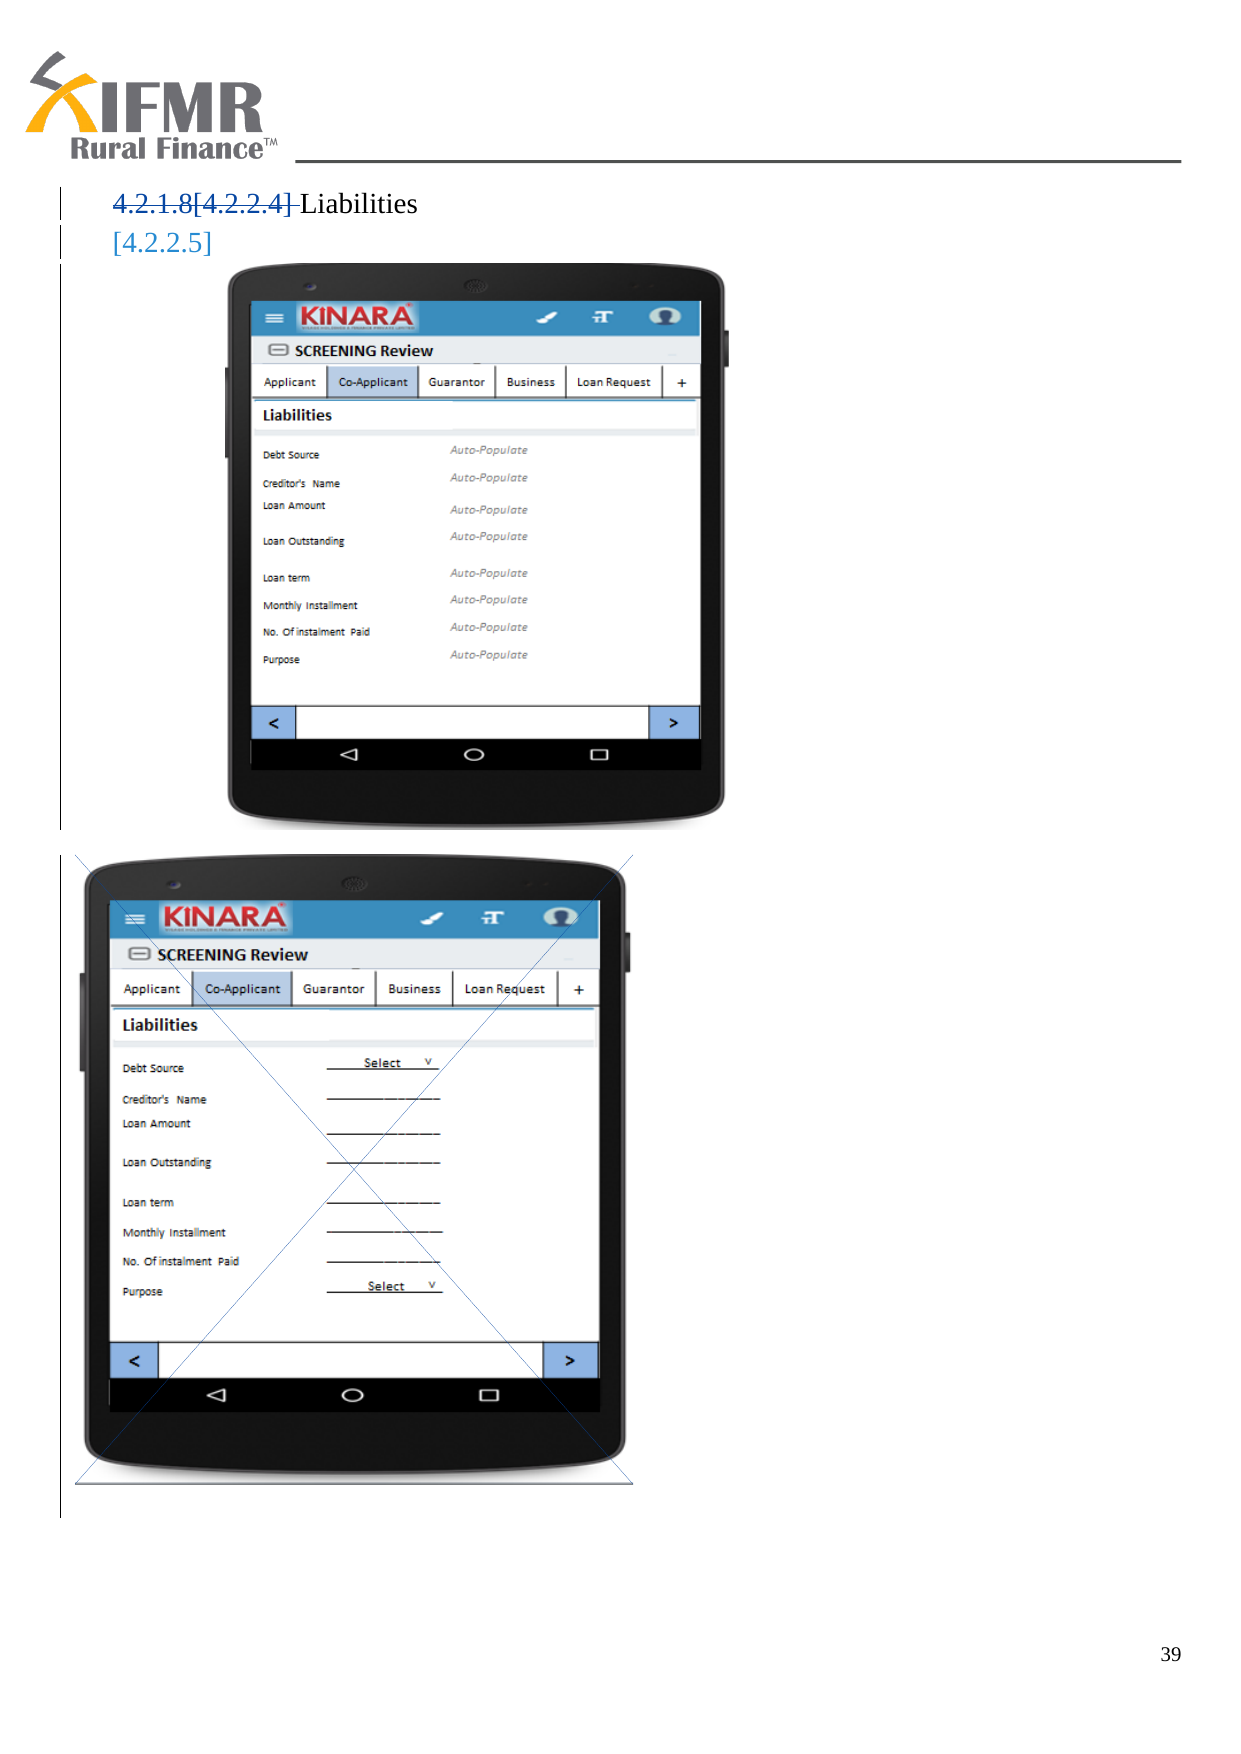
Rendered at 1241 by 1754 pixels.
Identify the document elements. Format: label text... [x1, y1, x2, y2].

picture [75, 857, 353, 1482]
picture [355, 855, 634, 1483]
picture [225, 263, 729, 830]
picture [18, 45, 284, 166]
picture [76, 854, 632, 1168]
list Liabilities [112, 187, 1181, 220]
picture [76, 1171, 632, 1485]
